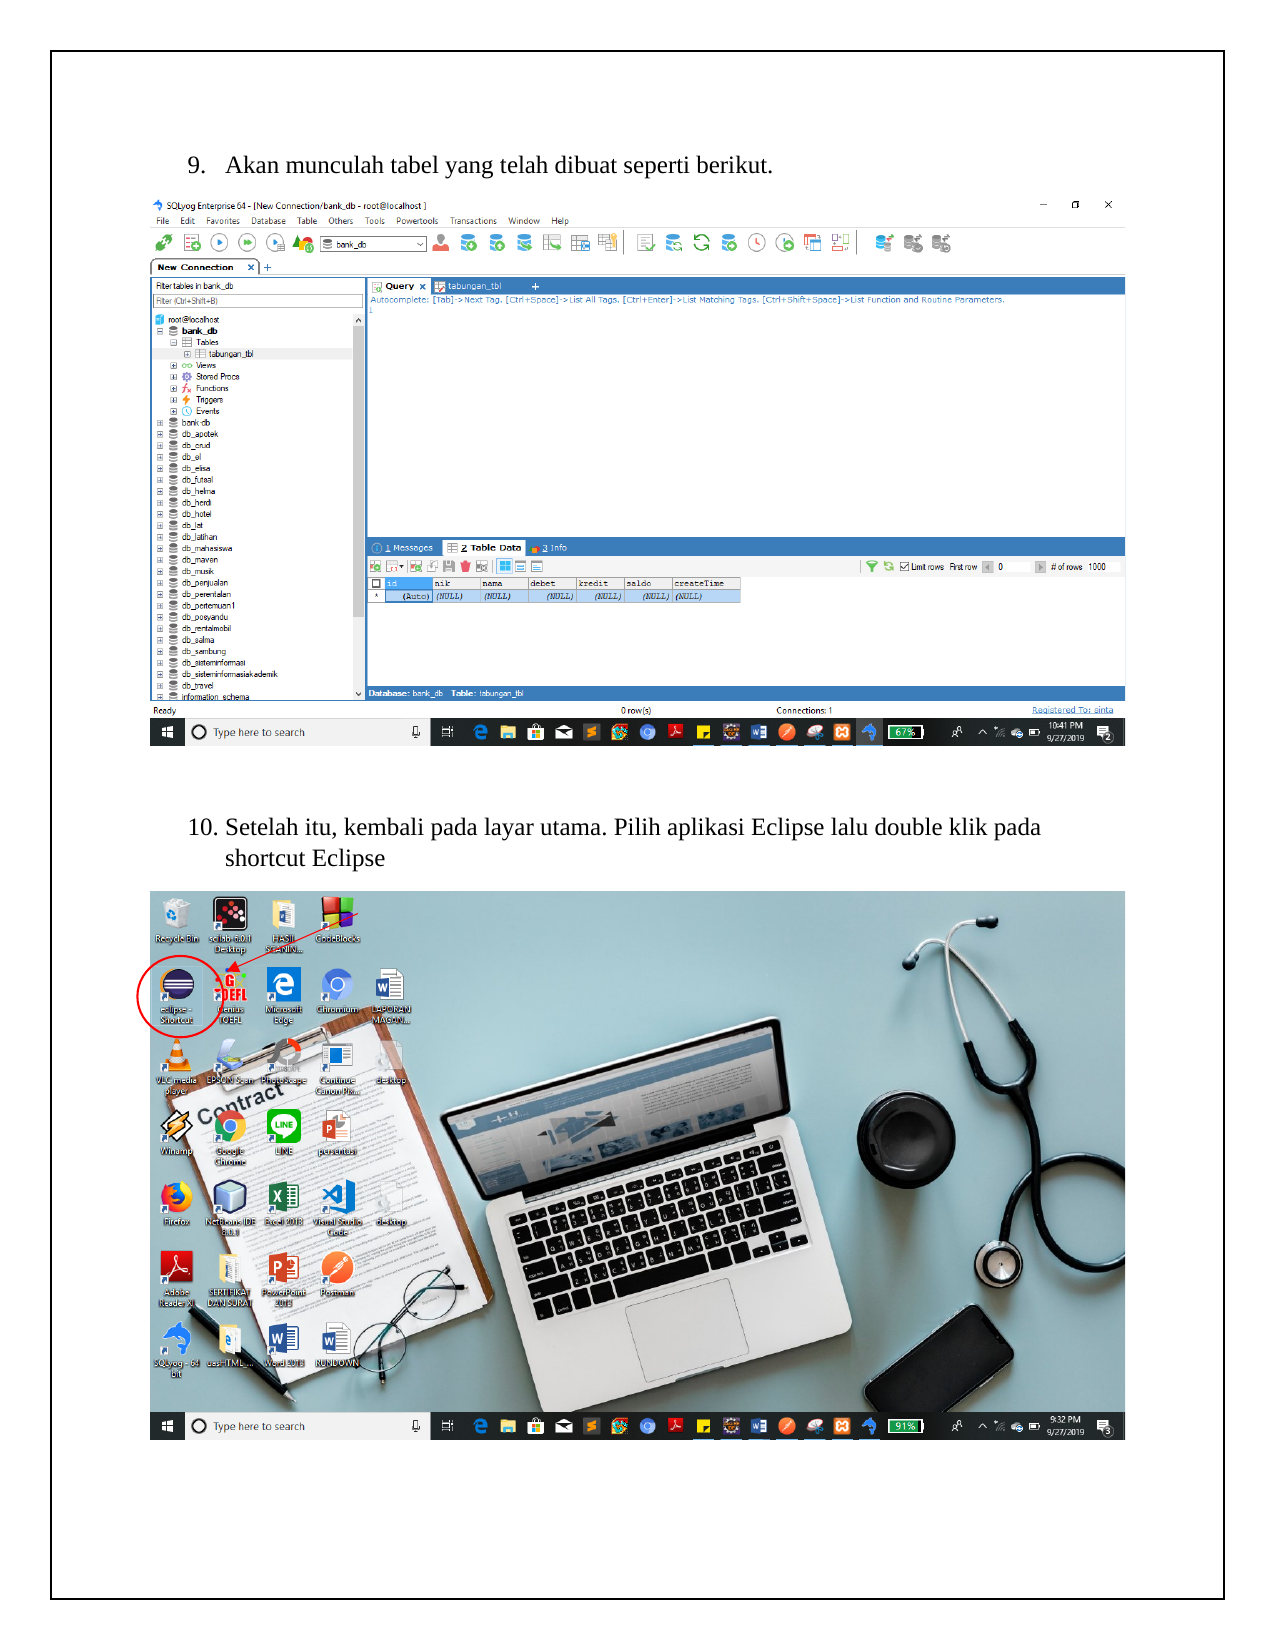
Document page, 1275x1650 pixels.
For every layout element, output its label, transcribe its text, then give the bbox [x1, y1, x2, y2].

list Akan munculah tabel yang telah dibuat seperti berikut. [187, 150, 1125, 179]
list Setelah itu, kembali pada layar utama. Pilih aplikasi Eclipse lalu double klik pada shortcut Eclipse [187, 812, 1125, 872]
picture [150, 958, 222, 1036]
picture [150, 891, 1125, 1440]
picture [150, 197, 1125, 746]
